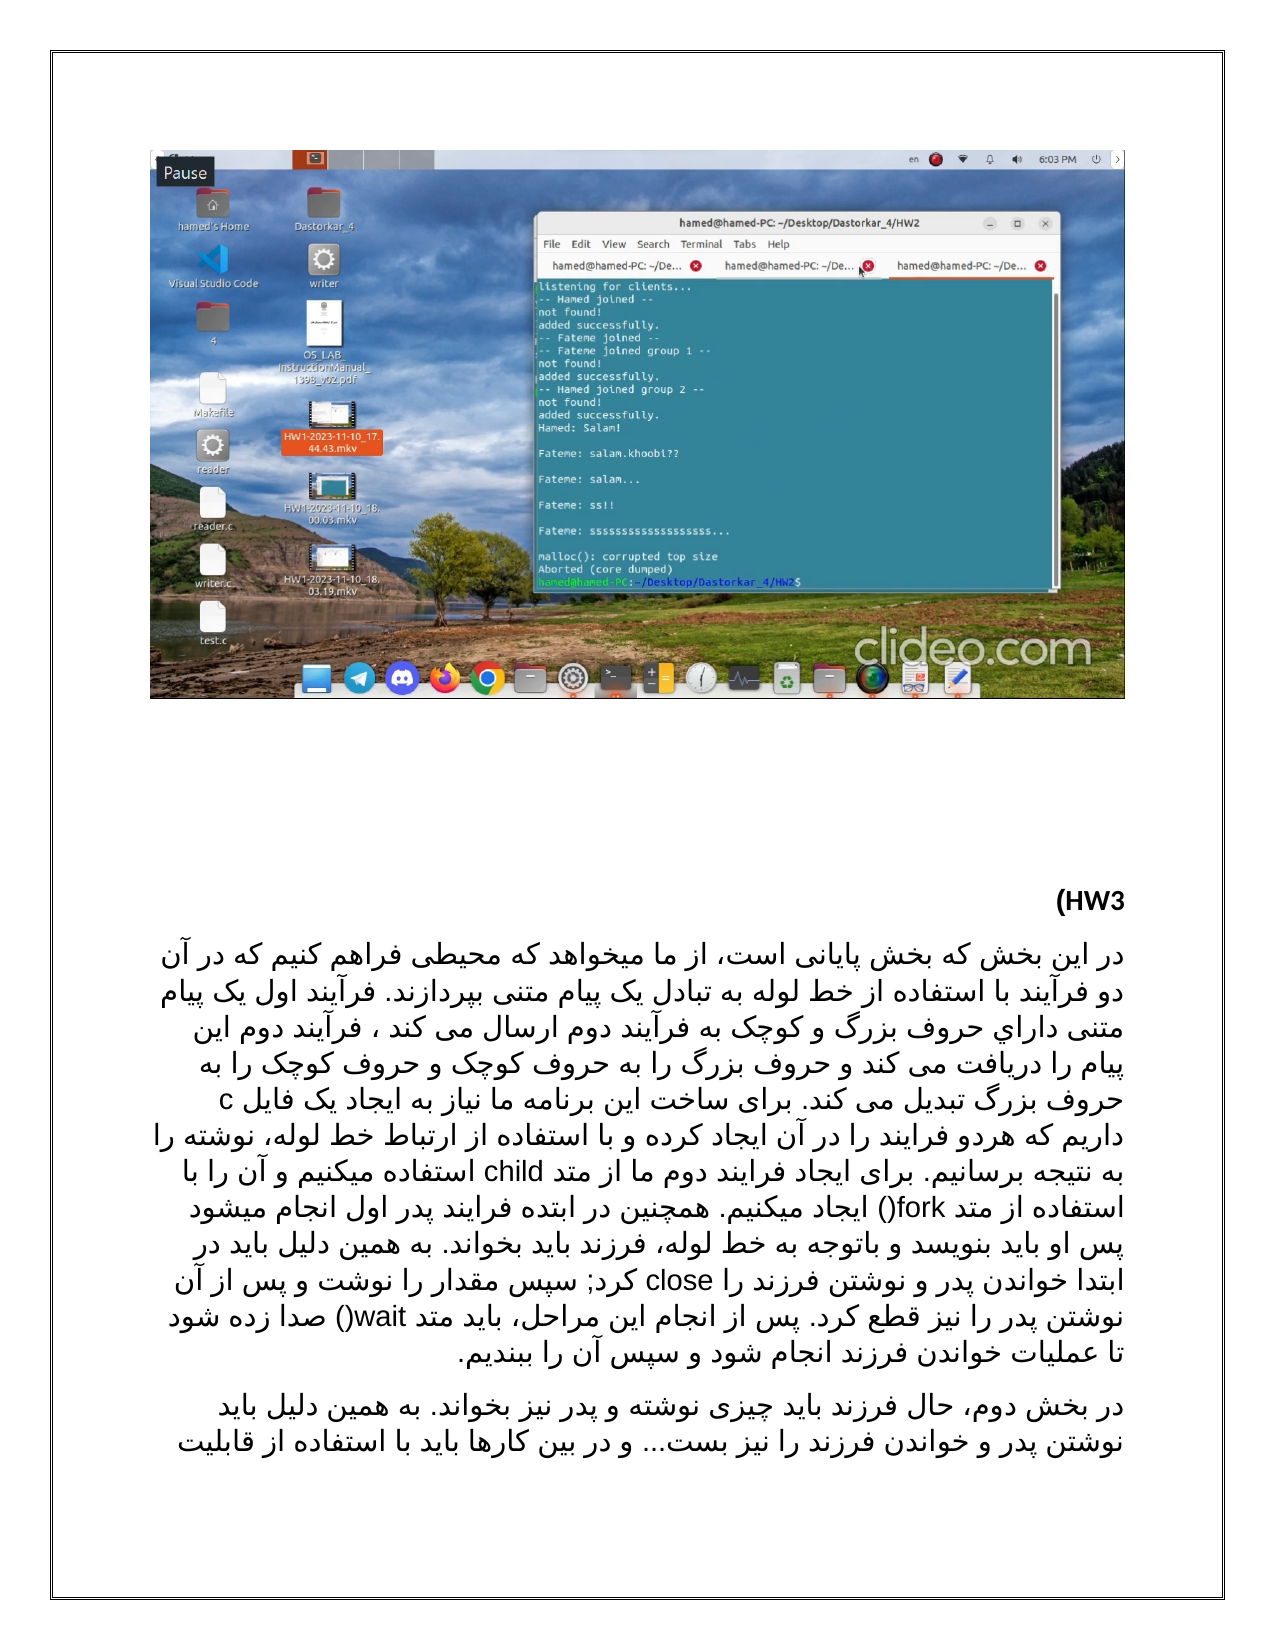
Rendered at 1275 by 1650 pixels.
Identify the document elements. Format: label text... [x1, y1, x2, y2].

text در این بخش که بخش پایانی است، از ما میخواهد که محیطی فراهم کنیم که در آن دو فرآیند با استفاده از خط لوله به تبادل یک پیام متنی بپردازند. فرآیند اول یک پیام متنی داراي حروف بزرگ و کوچک به فرآیند دوم ارسال می کند ، فرآیند دوم این پیام را دریافت می کند و حروف بزرگ را به حروف کوچک و حروف کوچک را به حروف بزرگ تبدیل می کند. برای ساخت این برنامه ما نیاز به ایجاد یک فایل c داریم که هردو فرایند را در آن ایجاد کرده و با استفاده از ارتباط خط لوله، نوشته را به نتیجه برسانیم. برای ایجاد فرایند دوم ما از متد child استفاده میکنیم و آن را با استفاده از متد fork() ایجاد میکنیم. همچنین در ابتده فرایند پدر اول انجام میشود پس او باید بنویسد و باتوجه به خط لوله، فرزند باید بخواند. به همین دلیل باید در ابتدا خواندن پدر و نوشتن فرزند را close کرد; سپس مقدار را نوشت و پس از آن نوشتن پدر را نیز قطع کرد. پس از انجام این مراحل، باید متد wait() صدا زده شود تا عملیات خواندن فرزند انجام شود و سپس آن را ببندیم. [150, 937, 1125, 1368]
text HW3) [150, 882, 1125, 918]
picture [150, 150, 1125, 699]
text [150, 1388, 1125, 1457]
